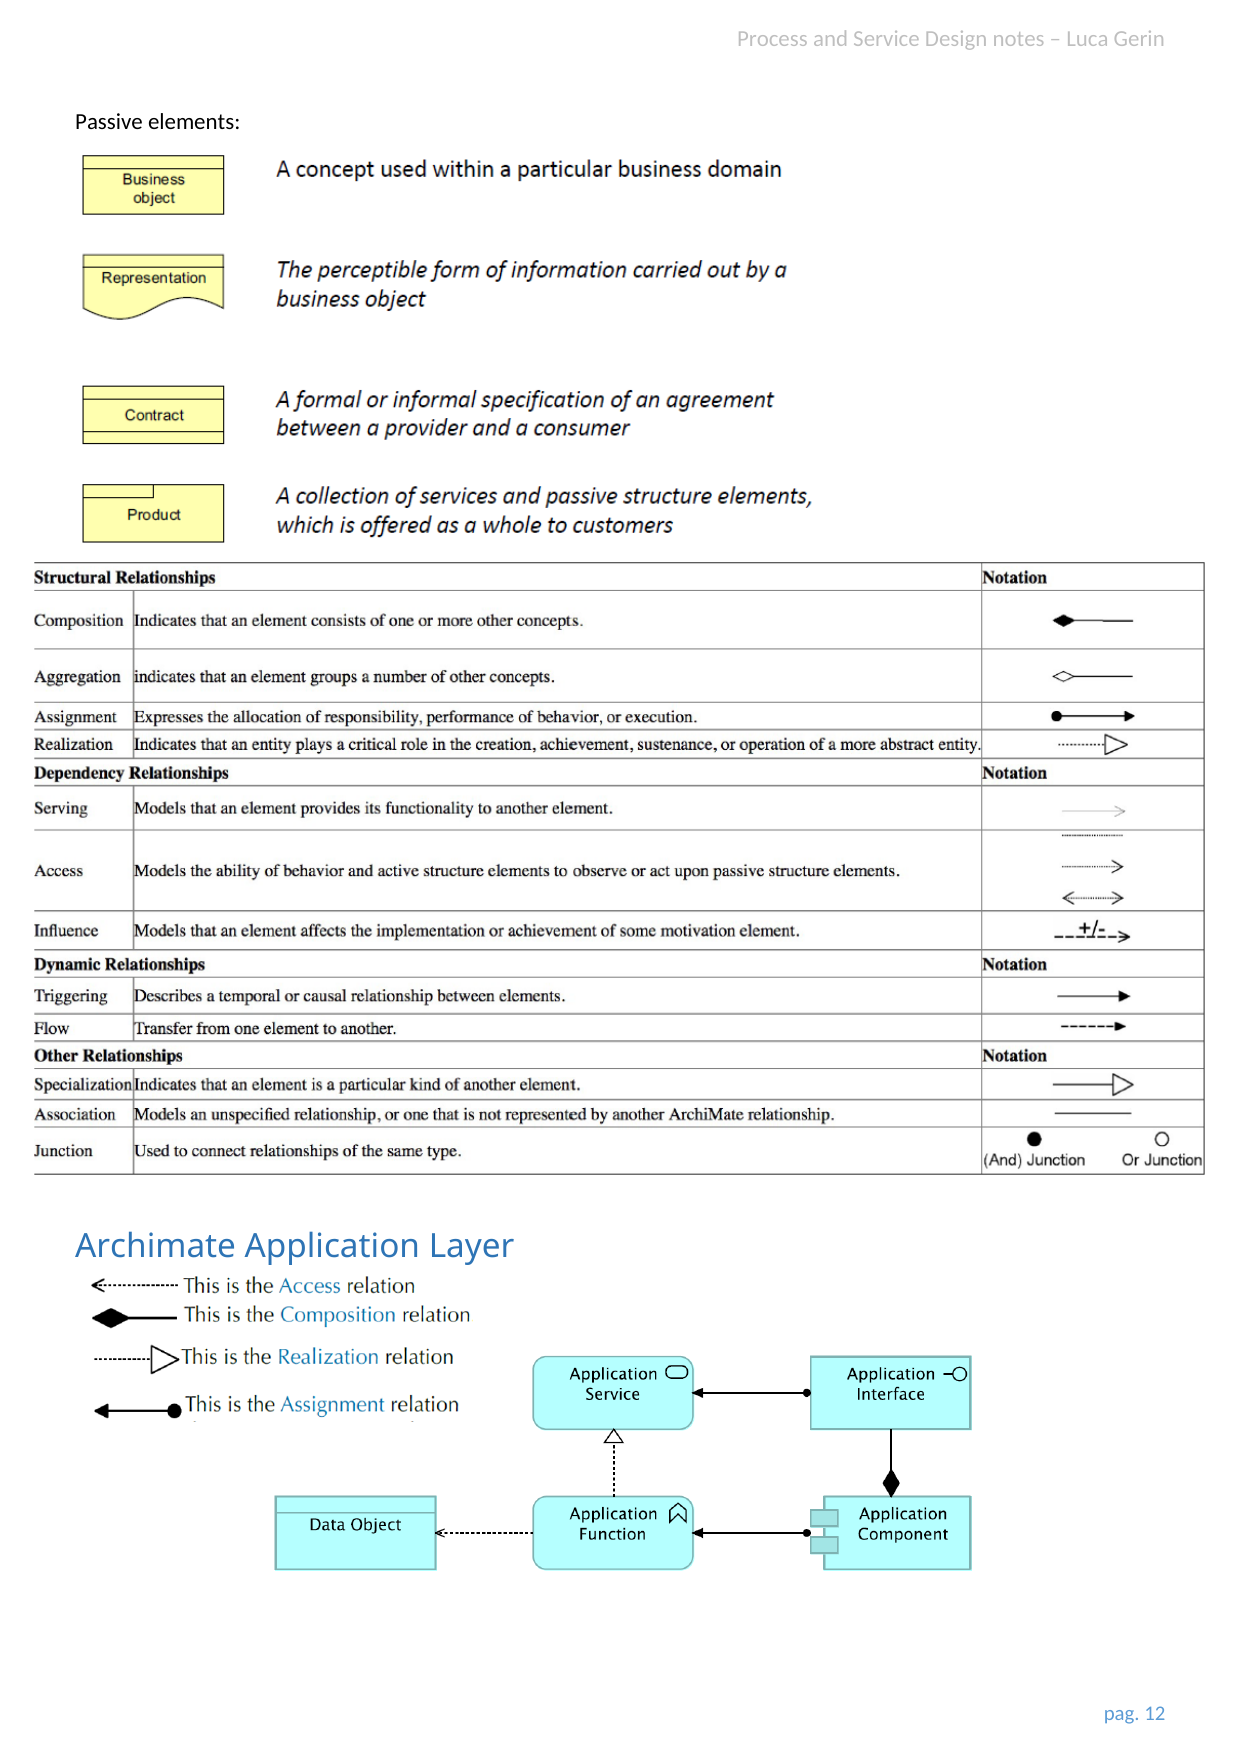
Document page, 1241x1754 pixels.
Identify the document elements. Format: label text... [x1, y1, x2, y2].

text Passive elements: [75, 107, 1165, 135]
subtitle Archimate Application Layer [75, 1222, 1165, 1267]
picture [75, 1267, 988, 1591]
picture [20, 553, 1220, 1186]
picture [75, 139, 819, 548]
